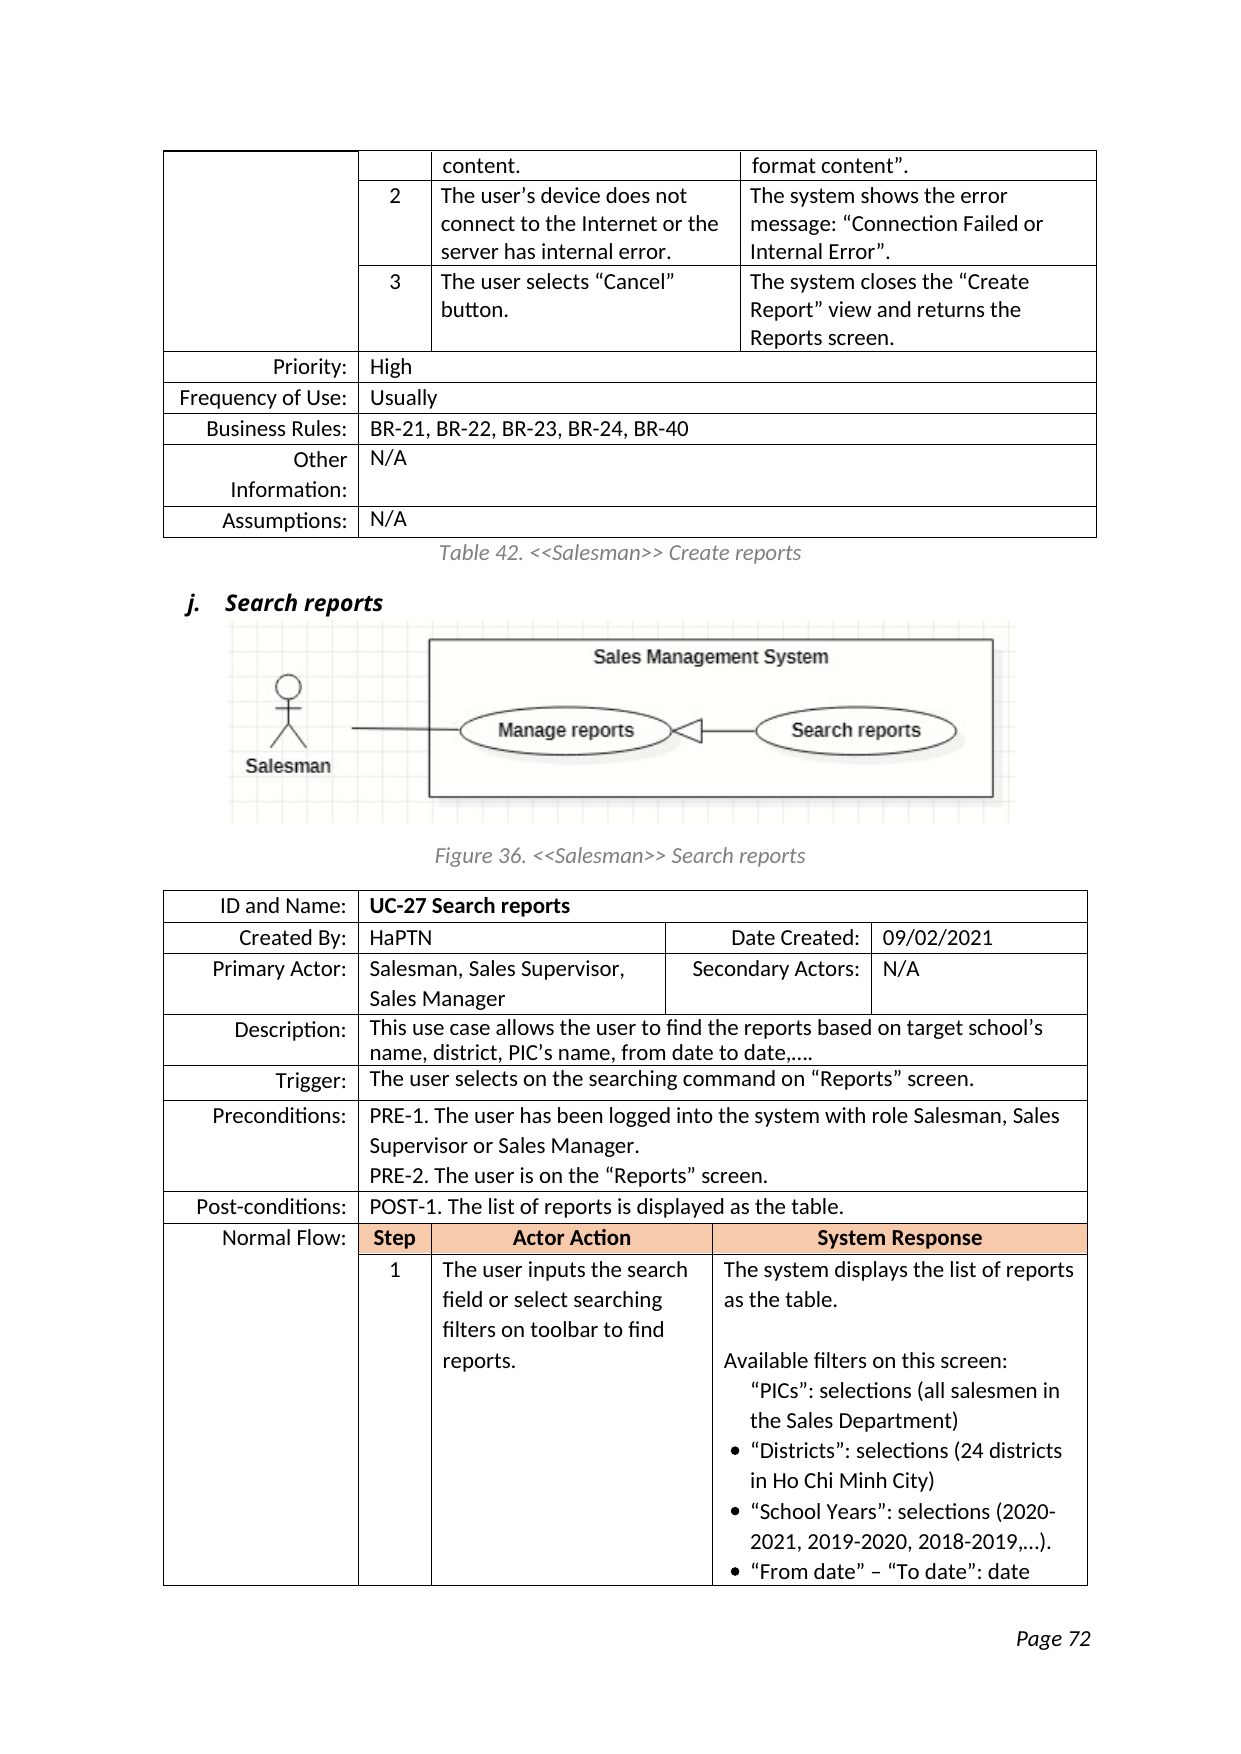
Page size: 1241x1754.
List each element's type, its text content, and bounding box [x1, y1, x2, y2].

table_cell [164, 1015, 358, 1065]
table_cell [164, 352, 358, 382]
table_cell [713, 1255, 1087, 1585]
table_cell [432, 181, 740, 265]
picture [227, 620, 1016, 823]
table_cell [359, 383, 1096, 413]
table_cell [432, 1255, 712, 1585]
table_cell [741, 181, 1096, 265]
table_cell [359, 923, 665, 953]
text Figure 36. <<Salesman>> Search reports [150, 842, 1093, 869]
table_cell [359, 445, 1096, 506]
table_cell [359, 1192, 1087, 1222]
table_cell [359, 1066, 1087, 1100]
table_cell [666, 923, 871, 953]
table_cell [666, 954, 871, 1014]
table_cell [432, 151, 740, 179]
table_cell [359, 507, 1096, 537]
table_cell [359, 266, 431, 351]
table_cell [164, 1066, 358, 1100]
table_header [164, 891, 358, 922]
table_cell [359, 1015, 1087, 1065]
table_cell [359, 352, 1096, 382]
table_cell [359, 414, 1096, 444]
subtitle Search reports [187, 587, 1093, 618]
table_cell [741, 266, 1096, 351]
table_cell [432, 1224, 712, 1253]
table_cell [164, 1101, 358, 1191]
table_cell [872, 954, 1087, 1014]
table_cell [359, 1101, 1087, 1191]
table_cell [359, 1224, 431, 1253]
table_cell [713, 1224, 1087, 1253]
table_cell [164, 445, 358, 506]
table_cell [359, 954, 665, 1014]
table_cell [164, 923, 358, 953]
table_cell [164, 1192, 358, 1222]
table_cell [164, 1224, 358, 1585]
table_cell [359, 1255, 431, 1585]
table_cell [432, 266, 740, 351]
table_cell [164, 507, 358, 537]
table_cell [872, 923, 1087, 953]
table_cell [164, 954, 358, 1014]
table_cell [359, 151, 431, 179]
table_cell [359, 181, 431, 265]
text Table 42. <<Salesman>> Create reports [150, 538, 1093, 566]
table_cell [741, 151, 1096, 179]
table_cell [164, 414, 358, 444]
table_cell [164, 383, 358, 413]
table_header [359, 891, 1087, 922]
